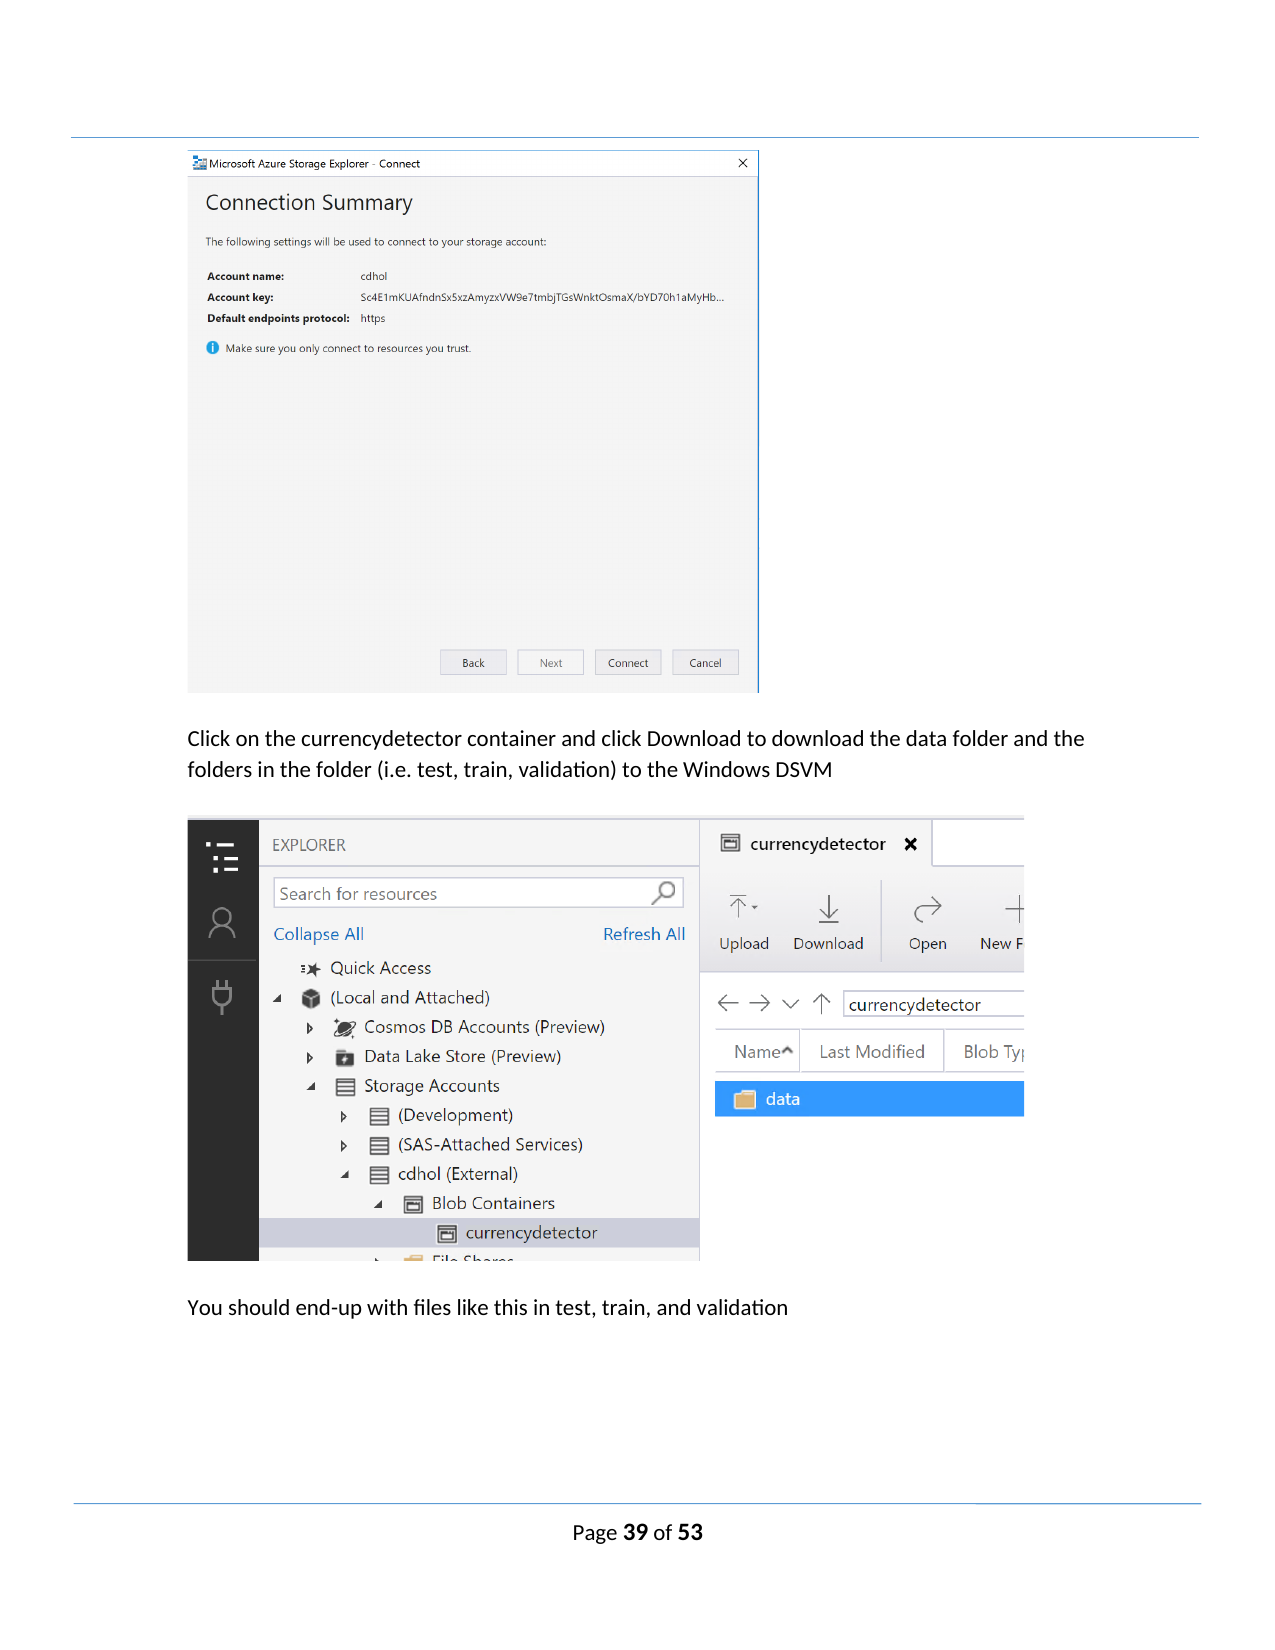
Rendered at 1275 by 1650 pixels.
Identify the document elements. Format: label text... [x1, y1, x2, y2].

picture [187, 815, 1025, 1261]
list You should end-up with files like this in test, train, and validation [187, 1293, 1125, 1321]
list Click on the currencydetector container and click Download to download the data folder and the folders in the folder (i.e. test, train, validation) to the Windows DSVM [187, 724, 1125, 783]
picture [187, 150, 760, 693]
